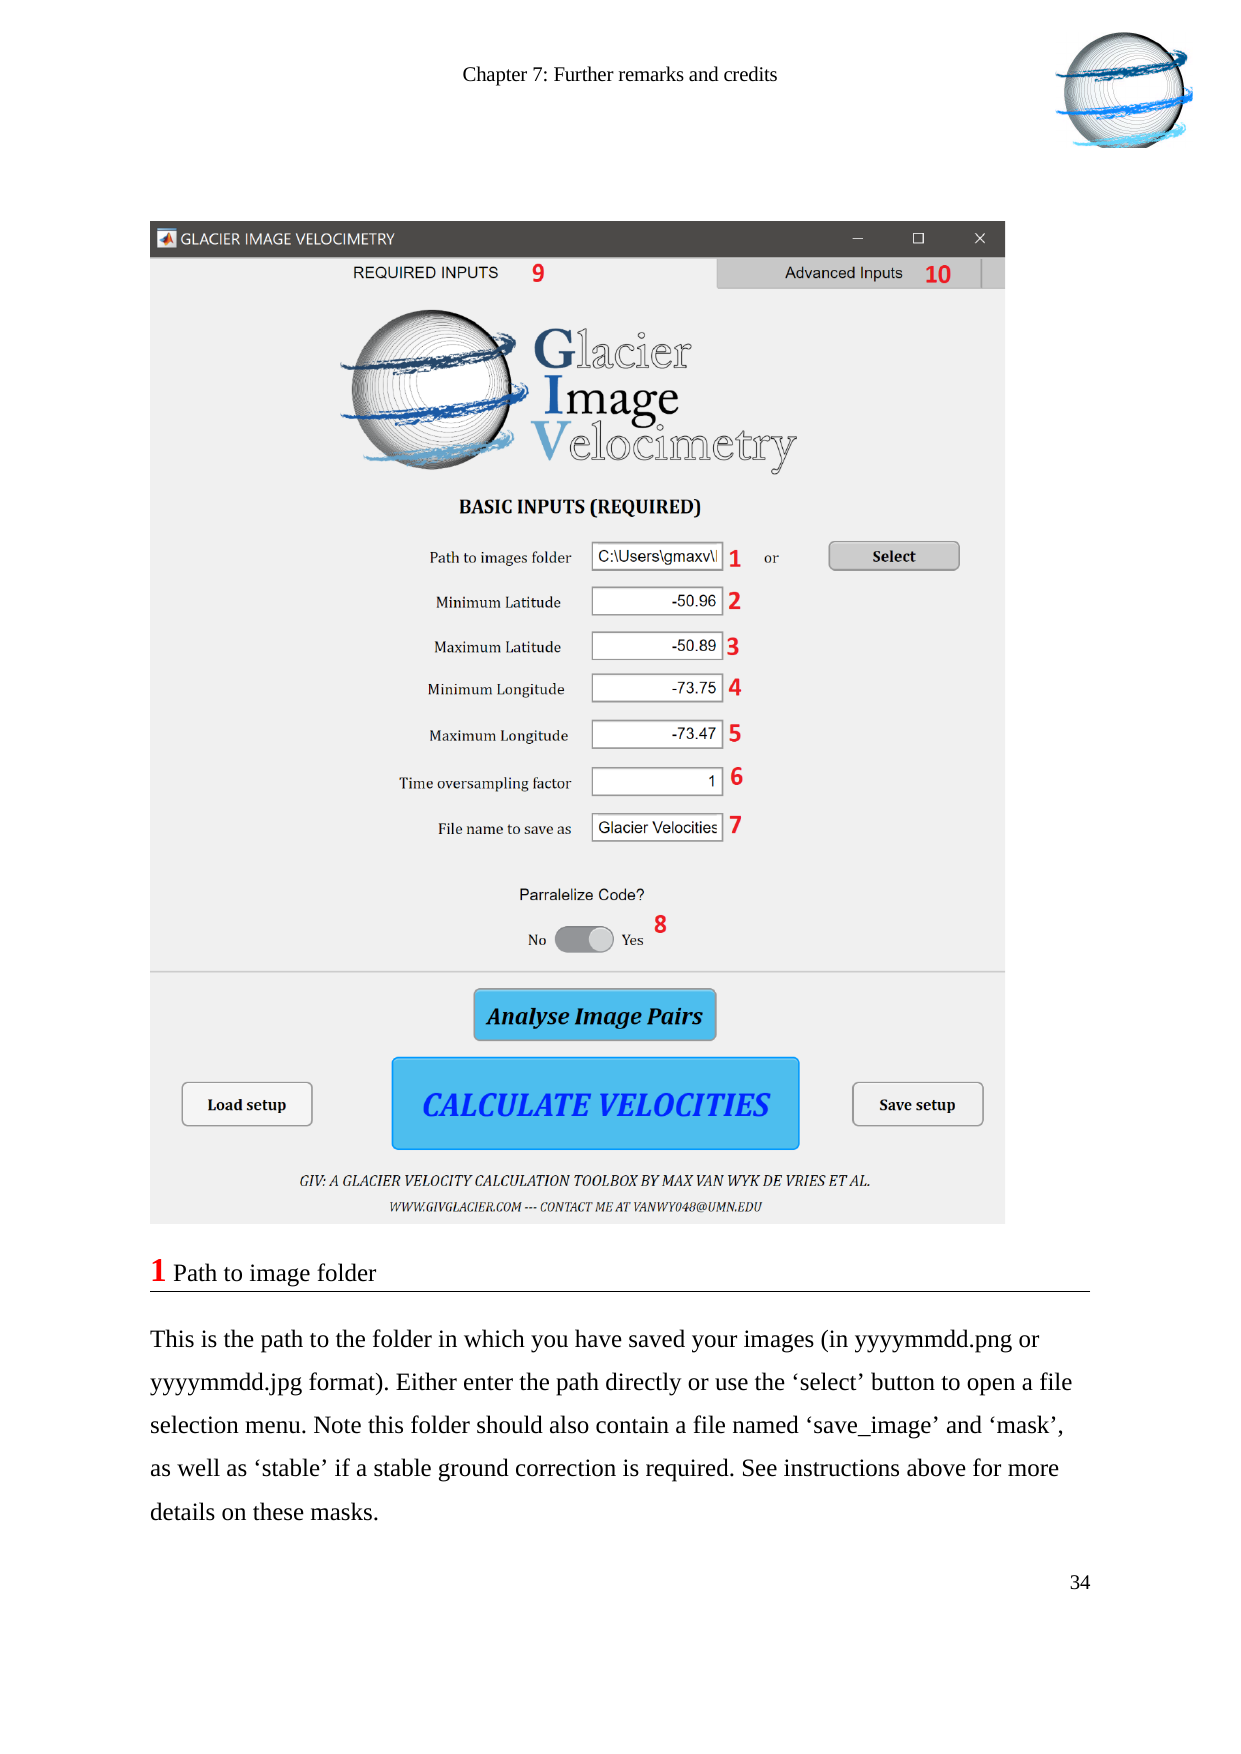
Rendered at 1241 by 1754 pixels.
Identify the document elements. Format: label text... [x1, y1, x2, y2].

picture [150, 221, 1006, 1224]
picture [1055, 32, 1193, 148]
text This is the path to the folder in which you have saved your images (in yyyymmdd.png or yyyymmdd.jpg format). Either enter the path directly or use the ‘select’ button to open a file selection menu. Note this folder should also contain a file named ‘save_image’ and ‘mask’, as well as ‘stable’ if a stable ground correction is required. See instructions above for more details on these masks. [150, 1324, 1090, 1525]
text 1 Path to image folder [150, 1250, 1090, 1291]
